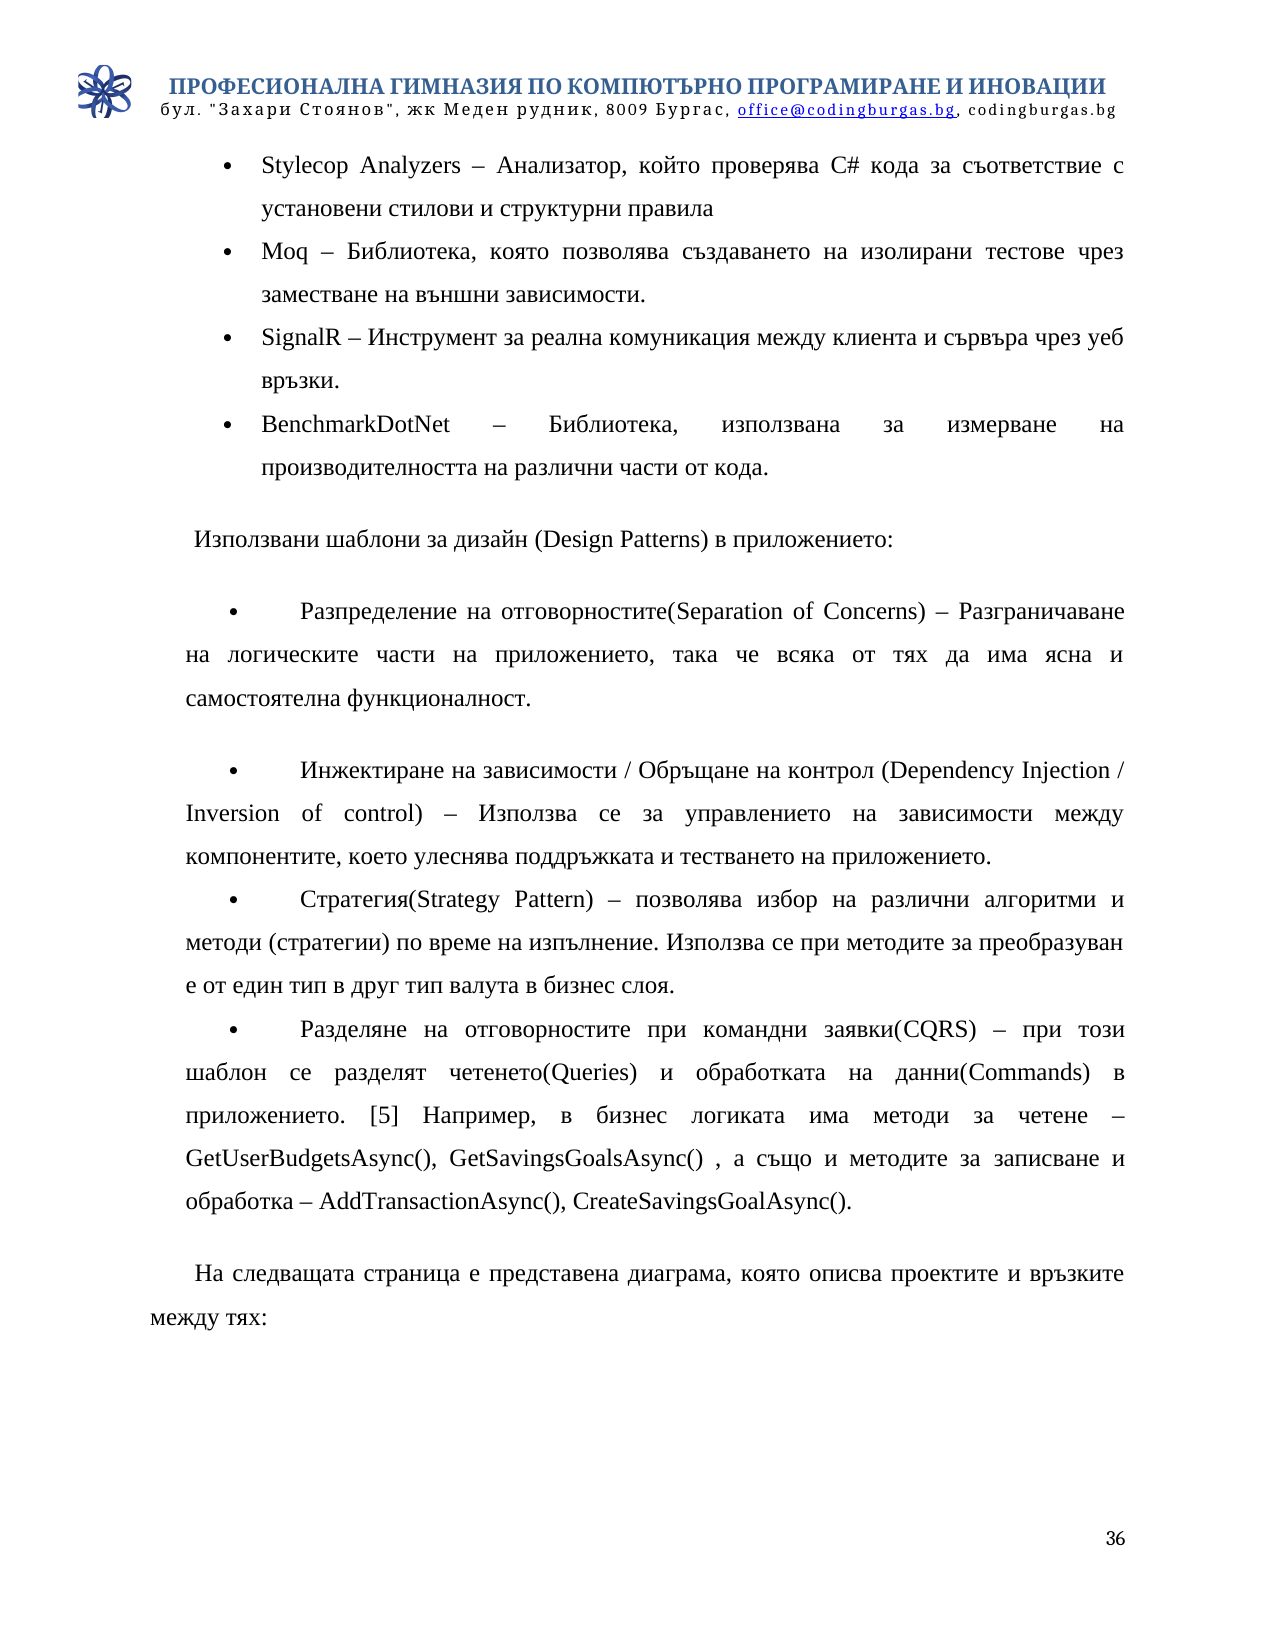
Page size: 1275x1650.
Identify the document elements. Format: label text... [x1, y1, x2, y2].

list Разпределение на отговорностите(Separation of Concerns) – Разграничаване на логическите части на приложението, така че всяка от тях да има ясна и самостоятелна функционалност. [185, 596, 1125, 711]
list SignalR – Инструмент за реална комуникация между клиента и сървъра чрез уеб връзки. [224, 322, 1125, 394]
list Moq – Библиотека, която позволява създаването на изолирани тестове чрез заместване на външни зависимости. [224, 236, 1125, 308]
picture [78, 64, 132, 118]
list BenchmarkDotNet – Библиотека, използвана за измерване на производителността на различни части от кода. [224, 409, 1125, 481]
list Инжектиране на зависимости / Обръщане на контрол (Dependency Injection / Inversion of control) – Използва се за управлението на зависимости между компонентите, което улеснява поддръжката и тестването на приложението. [185, 755, 1125, 870]
text На следващата страница е представена диаграма, която описва проектите и връзките между тях: [150, 1258, 1125, 1330]
list Стратегия(Strategy Pattern) – позволява избор на различни алгоритми и методи (стратегии) по време на изпълнение. Използва се при методите за преобразуван е от един тип в друг тип валута в бизнес слоя. [185, 884, 1125, 999]
list Stylecop Analyzers – Анализатор, който проверява C# кода за съответствие с установени стилови и структурни правила [224, 150, 1125, 222]
list Разделяне на отговорностите при командни заявки(CQRS) – при този шаблон се разделят четенето(Queries) и обработката на данни(Commands) в приложението. Например, в бизнес логиката има методи за четене – GetUserBudgetsAsync(), GetSavingsGoalsAsync() , а също и методите за записване и обработка – AddTransactionAsync(), CreateSavingsGoalAsync(). [185, 1014, 1125, 1215]
text Използвани шаблони за дизайн (Design Patterns) в приложението: [150, 524, 1125, 553]
